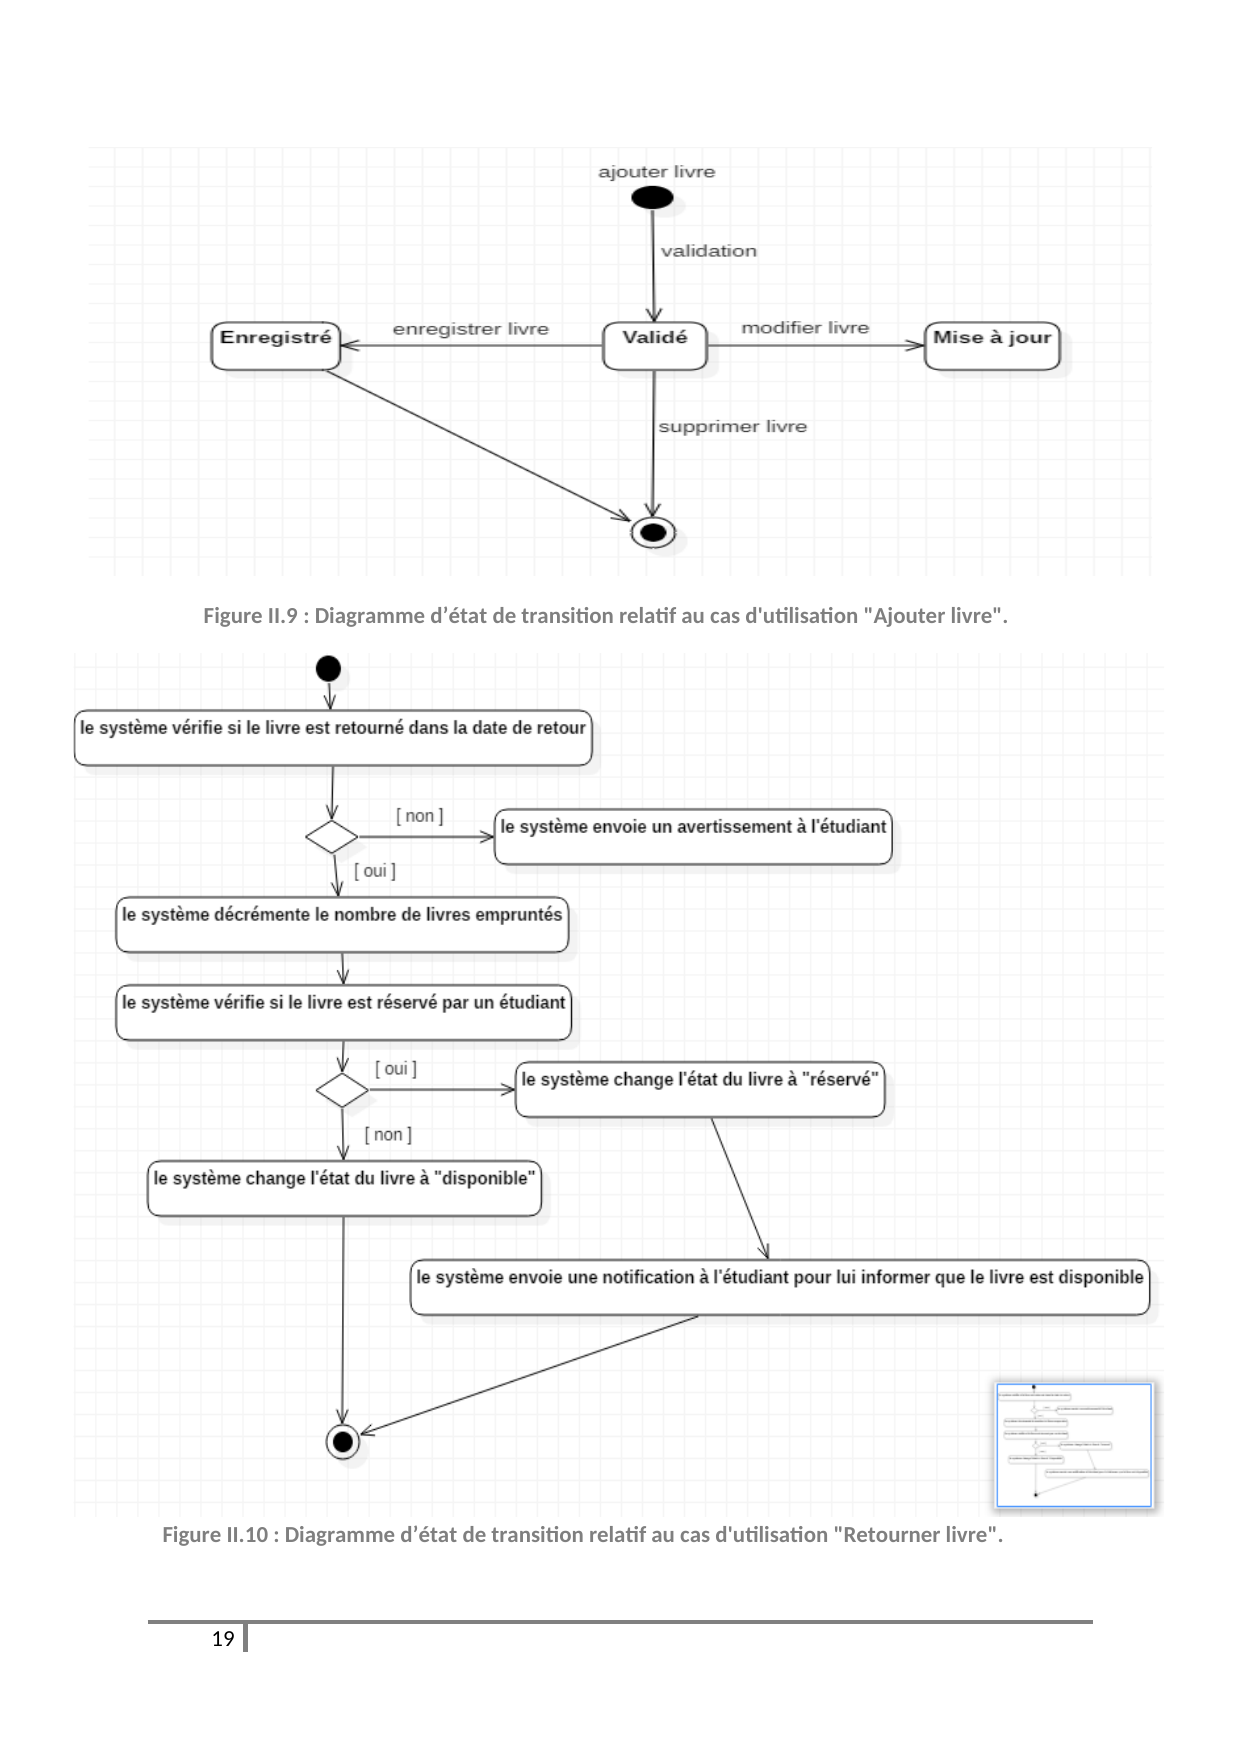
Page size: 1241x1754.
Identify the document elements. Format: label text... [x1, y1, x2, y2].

picture [73, 653, 1165, 1517]
picture [88, 147, 1153, 576]
text Figure II.9 : Diagramme d’état de transition relatif au cas d'utilisation "Ajouter livre". [74, 601, 1093, 629]
text Figure II.10 : Diagramme d’état de transition relatif au cas d'utilisation "Retourner livre". [74, 1517, 1093, 1548]
